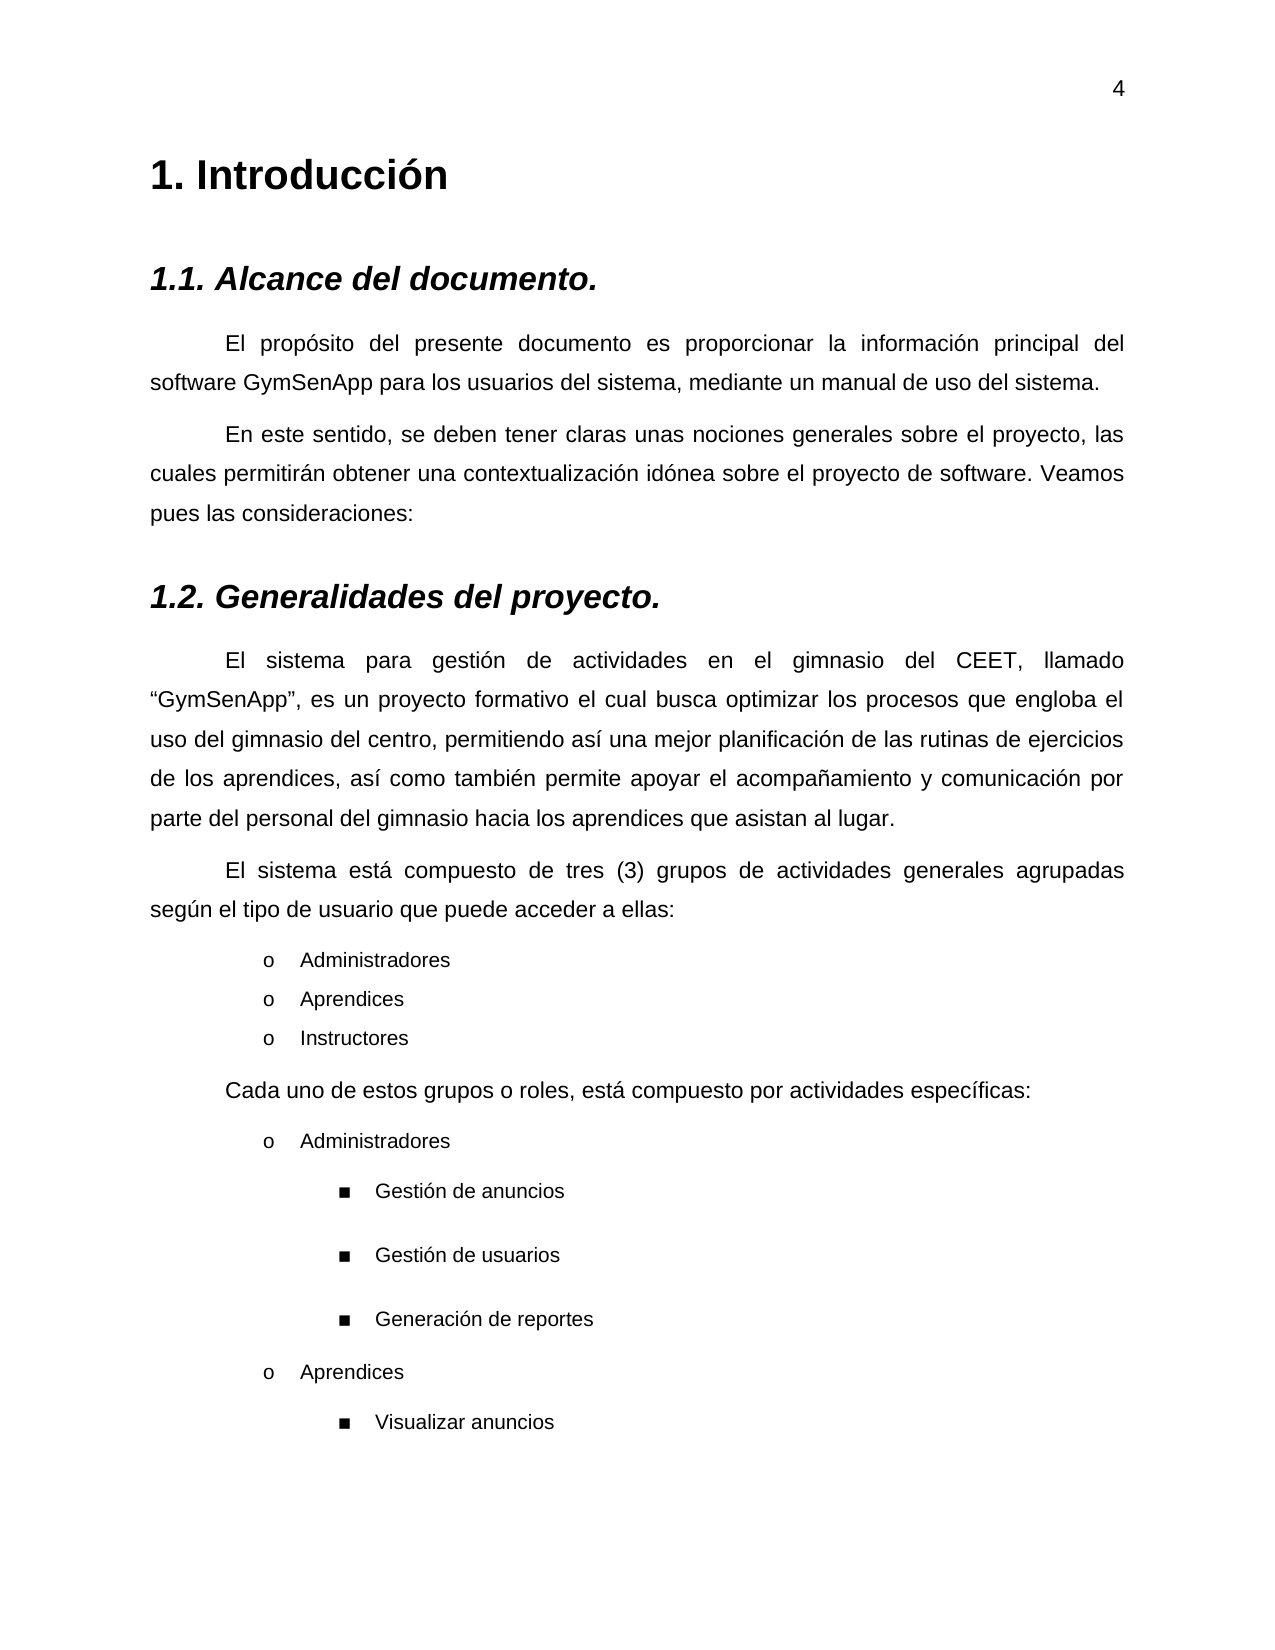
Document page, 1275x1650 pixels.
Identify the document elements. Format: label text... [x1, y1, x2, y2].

list Instructores [262, 1026, 1125, 1052]
list Gestión de anuncios [337, 1168, 1125, 1211]
text El sistema para gestión de actividades en el gimnasio del CEET, llamado “GymSenApp”, es un proyecto formativo el cual busca optimizar los procesos que engloba el uso del gimnasio del centro, permitiendo así una mejor planificación de las rutinas de ejercicios de los aprendices, así como también permite apoyar el acompañamiento y comunicación por parte del personal del gimnasio hacia los aprendices que asistan al lugar. [150, 647, 1125, 831]
subtitle 1.1. Alcance del documento. [150, 259, 1125, 298]
text El propósito del presente documento es proporcionar la información principal del software GymSenApp para los usuarios del sistema, mediante un manual de uso del sistema. [150, 329, 1125, 395]
subtitle 1. Introducción [150, 150, 1125, 198]
text El sistema está compuesto de tres (3) grupos de actividades generales agrupadas según el tipo de usuario que puede acceder a ellas: [150, 857, 1125, 923]
list Administradores [262, 948, 1125, 974]
text Cada uno de estos grupos o roles, está compuesto por actividades específicas: [225, 1077, 1125, 1103]
list Aprendices [262, 1360, 1125, 1386]
list Generación de reportes [337, 1296, 1125, 1339]
text En este sentido, se deben tener claras unas nociones generales sobre el proyecto, las cuales permitirán obtener una contextualización idónea sobre el proyecto de software. Veamos pues las consideraciones: [150, 421, 1125, 526]
list Gestión de usuarios [337, 1232, 1125, 1274]
subtitle 1.2. Generalidades del proyecto. [150, 577, 1125, 615]
list Aprendices [262, 987, 1125, 1013]
list Administradores [262, 1129, 1125, 1155]
list Visualizar anuncios [337, 1399, 1125, 1441]
